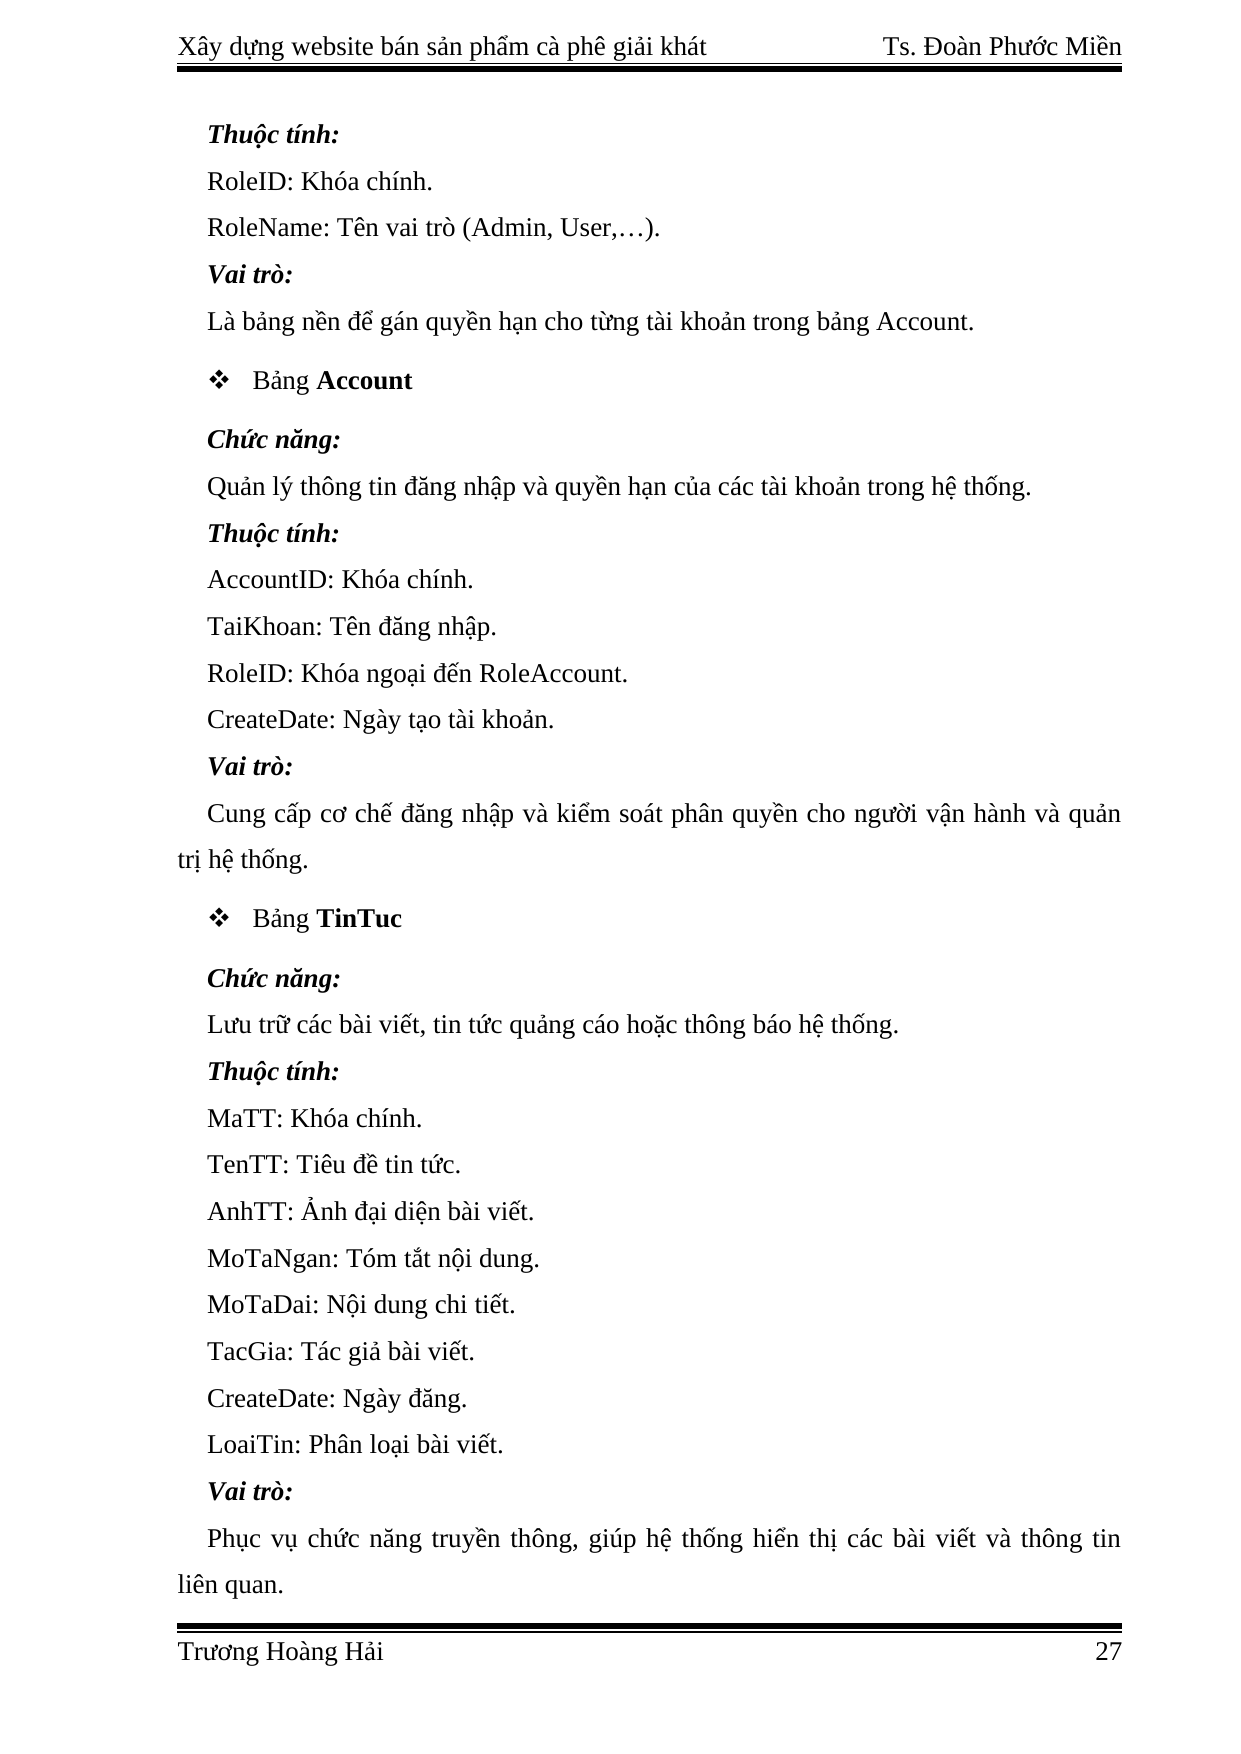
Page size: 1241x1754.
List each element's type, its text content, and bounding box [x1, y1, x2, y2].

text MoTaDai: Nội dung chi tiết. [177, 1288, 1122, 1320]
text Là bảng nền để gán quyền hạn cho từng tài khoản trong bảng Account. [177, 305, 1122, 336]
text Vai trò: [177, 1475, 1122, 1506]
text AccountID: Khóa chính. [177, 563, 1122, 594]
list Bảng TinTuc [177, 902, 1122, 934]
text Chức năng: [177, 962, 1122, 993]
list Bảng Account [177, 364, 1122, 395]
text CreateDate: Ngày đăng. [177, 1382, 1122, 1413]
text Chức năng: [177, 423, 1122, 454]
text Vai trò: [177, 258, 1122, 289]
text Thuộc tính: [177, 517, 1122, 548]
text TacGia: Tác giả bài viết. [177, 1335, 1122, 1366]
text MaTT: Khóa chính. [177, 1102, 1122, 1133]
text Lưu trữ các bài viết, tin tức quảng cáo hoặc thông báo hệ thống. [177, 1008, 1122, 1040]
text TaiKhoan: Tên đăng nhập. [177, 610, 1122, 641]
text Thuộc tính: [177, 1055, 1122, 1086]
text LoaiTin: Phân loại bài viết. [177, 1428, 1122, 1460]
text AnhTT: Ảnh đại diện bài viết. [177, 1195, 1122, 1226]
text Quản lý thông tin đăng nhập và quyền hạn của các tài khoản trong hệ thống. [177, 470, 1122, 501]
text Thuộc tính: [177, 118, 1122, 149]
text RoleName: Tên vai trò (Admin, User,…). [177, 211, 1122, 243]
text MoTaNgan: Tóm tắt nội dung. [177, 1242, 1122, 1273]
text RoleID: Khóa chính. [177, 165, 1122, 196]
text Vai trò: [177, 750, 1122, 781]
text TenTT: Tiêu đề tin tức. [177, 1148, 1122, 1180]
text RoleID: Khóa ngoại đến RoleAccount. [177, 657, 1122, 688]
text Cung cấp cơ chế đăng nhập và kiểm soát phân quyền cho người vận hành và quản trị hệ thống. [177, 797, 1122, 874]
text CreateDate: Ngày tạo tài khoản. [177, 703, 1122, 734]
text Phục vụ chức năng truyền thông, giúp hệ thống hiển thị các bài viết và thông tin liên quan. [177, 1522, 1122, 1600]
